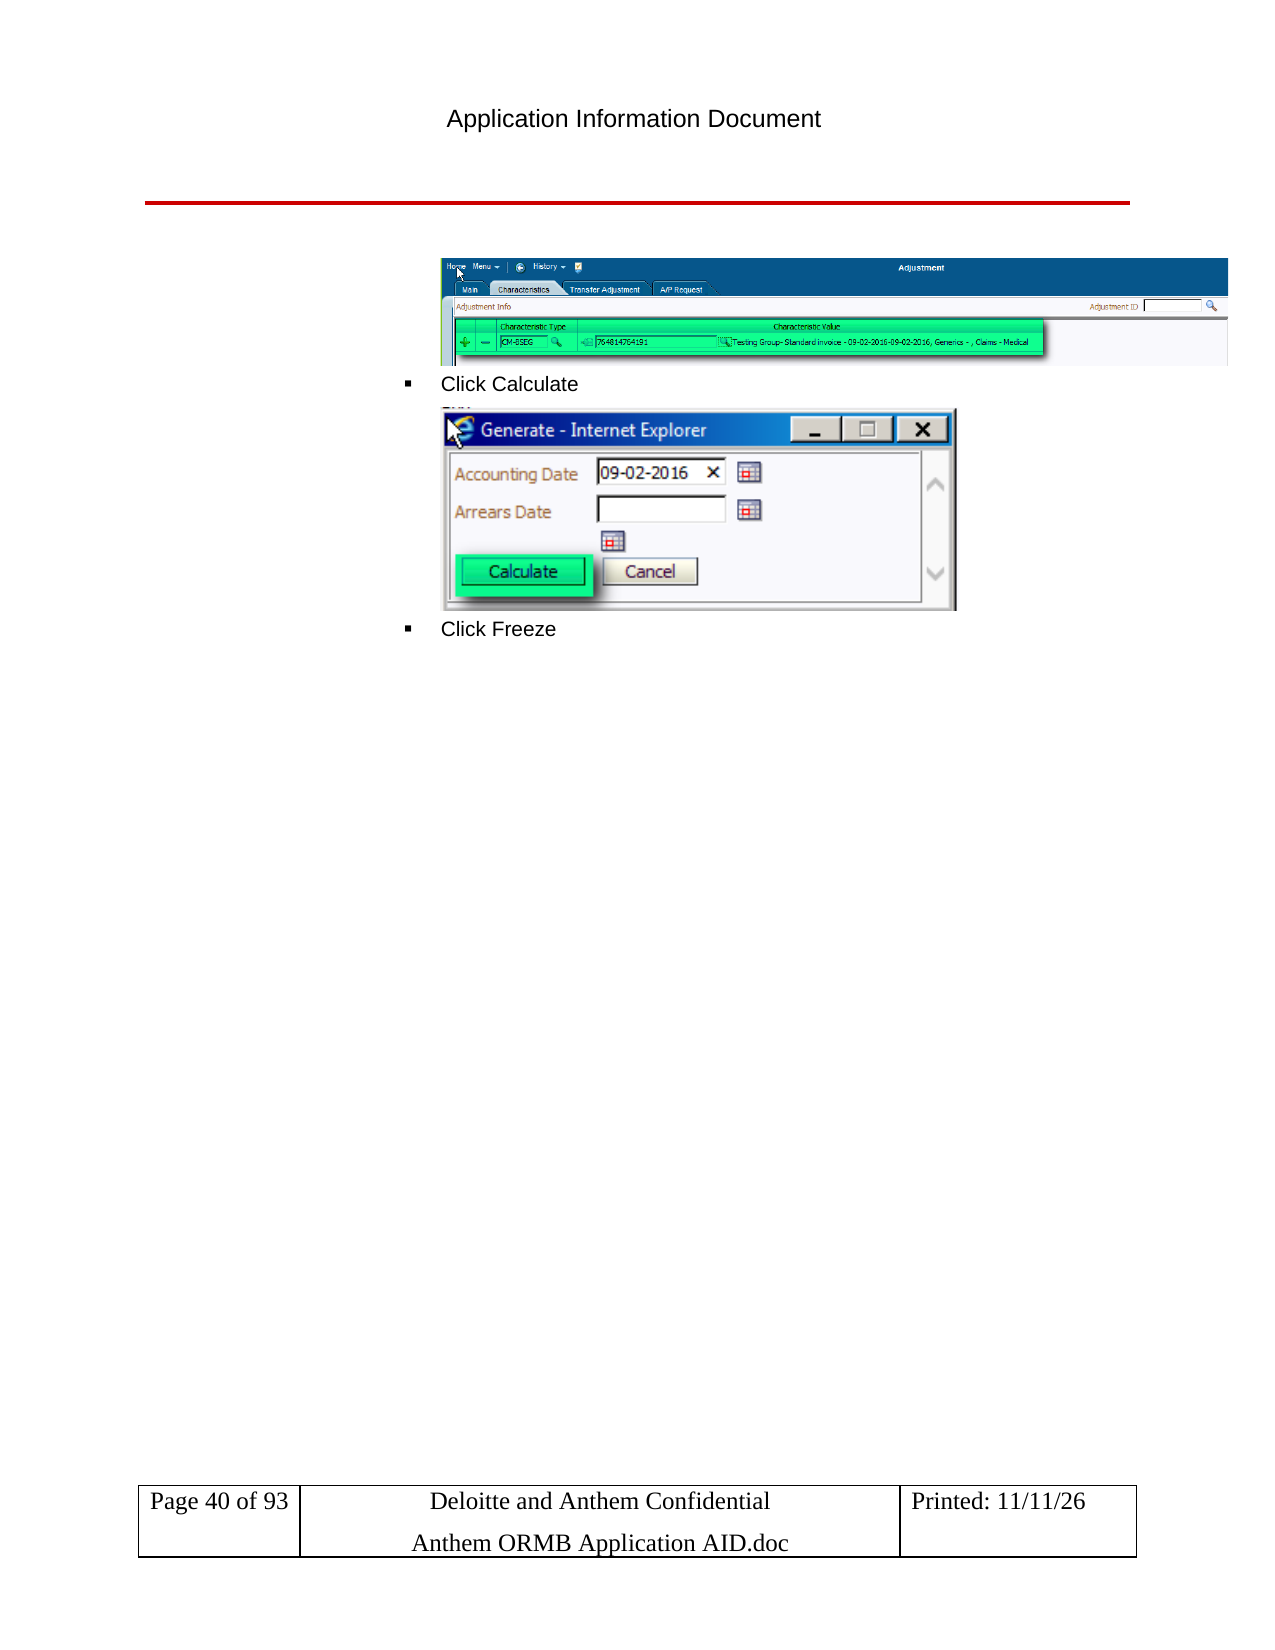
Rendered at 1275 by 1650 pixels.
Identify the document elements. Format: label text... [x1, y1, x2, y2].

picture [440, 407, 960, 611]
list Click Freeze [403, 617, 1125, 641]
list Click Calculate [403, 371, 1125, 395]
picture [440, 258, 1229, 366]
